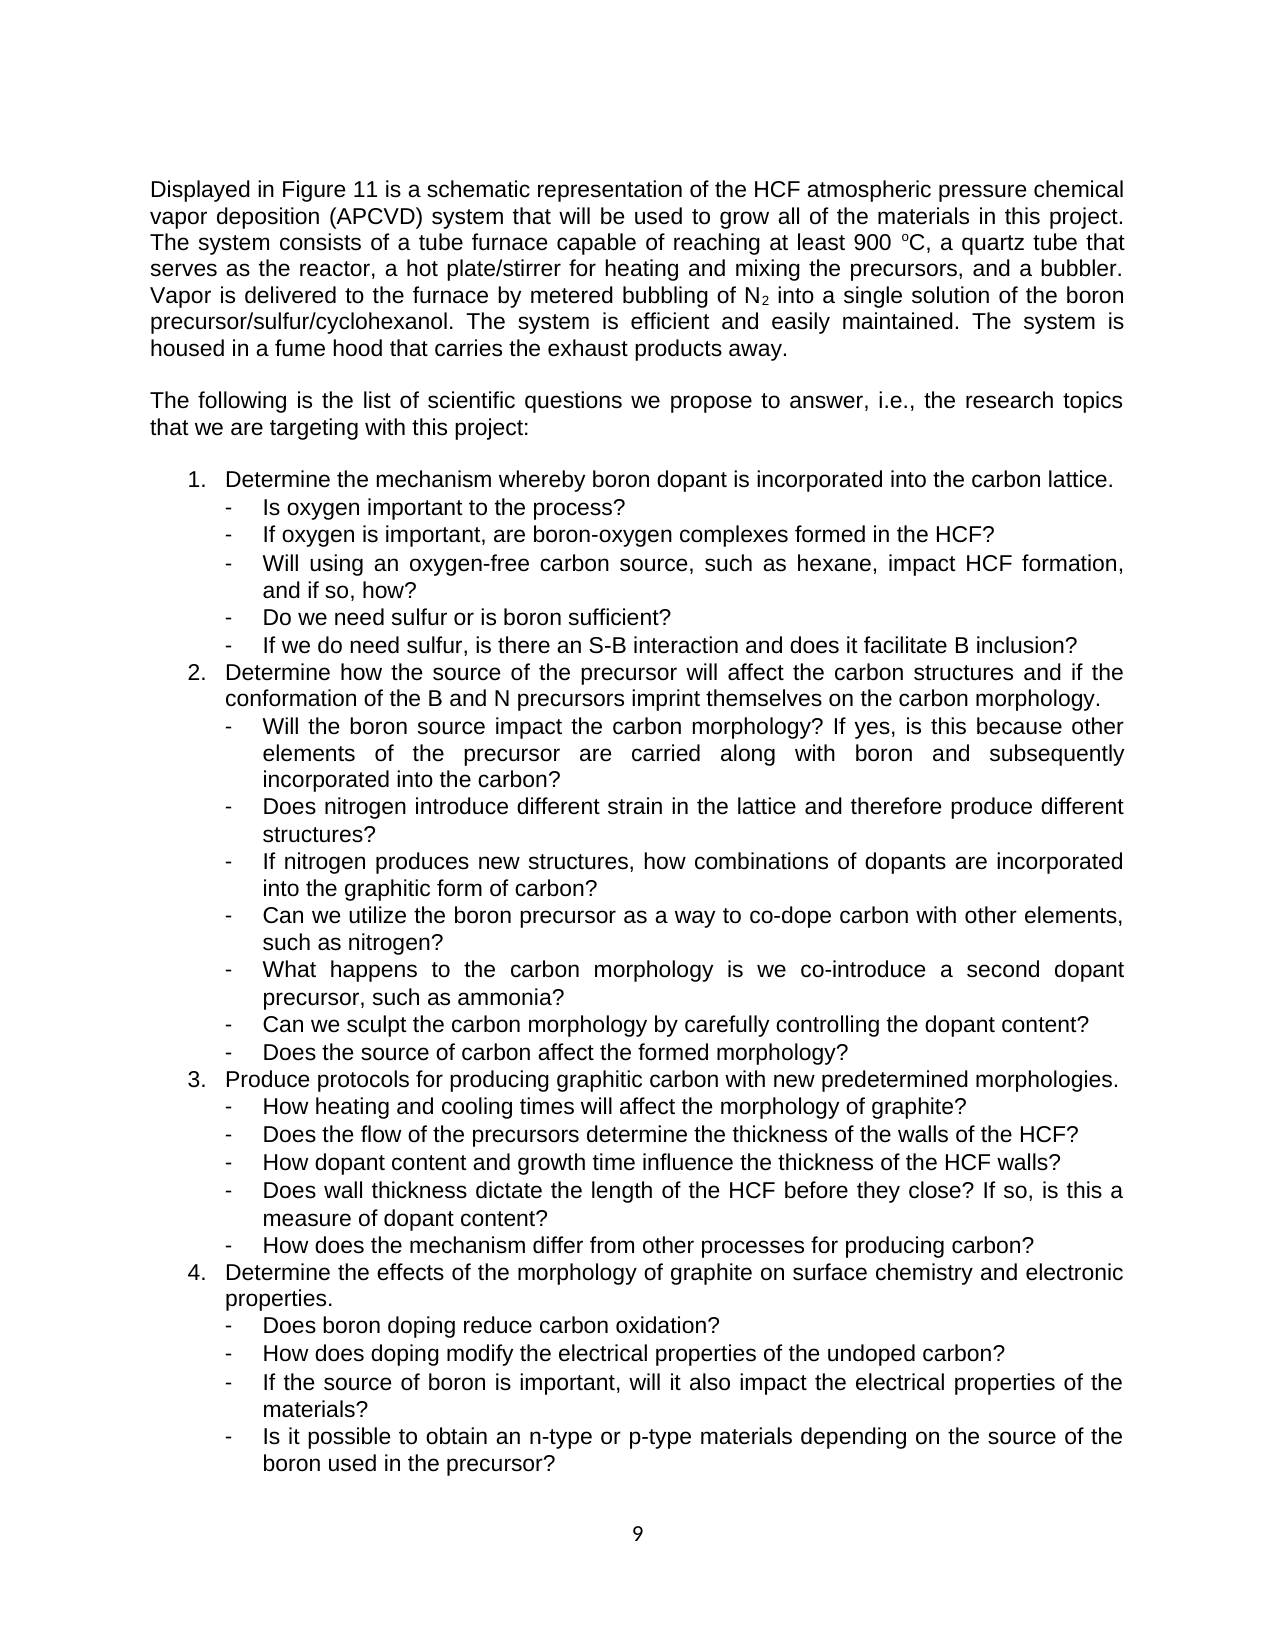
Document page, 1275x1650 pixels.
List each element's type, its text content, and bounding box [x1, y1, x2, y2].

list Does wall thickness dictate the length of the HCF before they close? If so, is this a measure of dopant content? [225, 1176, 1125, 1231]
list Determine the mechanism whereby boron dopant is incorporated into the carbon lattice. [187, 466, 1125, 493]
text The following is the list of scientific questions we propose to answer, i.e., the research topics that we are targeting with this project: [150, 387, 1125, 440]
list How does doping modify the electrical properties of the undoped carbon? [225, 1339, 1125, 1368]
list How does the mechanism differ from other processes for producing carbon? [225, 1231, 1125, 1259]
list Does the source of carbon affect the formed morphology? [225, 1038, 1125, 1066]
list How dopant content and growth time influence the thickness of the HCF walls? [225, 1148, 1125, 1176]
list Is oxygen important to the process? [225, 493, 1125, 521]
list If we do need sulfur, is there an S-B interaction and does it facilitate B inclusion? [225, 631, 1125, 659]
list Do we need sulfur or is boron sufficient? [225, 603, 1125, 631]
list How heating and cooling times will affect the morphology of graphite? [225, 1092, 1125, 1120]
list Is it possible to obtain an n-type or p-type materials depending on the source of the boron used in the precursor? [225, 1422, 1125, 1476]
list If nitrogen produces new structures, how combinations of dopants are incorporated into the graphitic form of carbon? [225, 847, 1125, 901]
list Determine how the source of the precursor will affect the carbon structures and if the conformation of the B and N precursors imprint themselves on the carbon morphology. [187, 659, 1125, 712]
list Will the boron source impact the carbon morphology? If yes, is this because other elements of the precursor are carried along with boron and subsequently incorporated into the carbon? [225, 712, 1125, 792]
list Produce protocols for producing graphitic carbon with new predetermined morphologies. [187, 1066, 1125, 1092]
list Does boron doping reduce carbon oxidation? [225, 1312, 1125, 1339]
text Displayed in Figure 11 is a schematic representation of the HCF atmospheric pressure chemical vapor deposition (APCVD) system that will be used to grow all of the materials in this project. The system consists of a tube furnace capable of reaching at least 900 oC, a quartz tube that serves as the reactor, a hot plate/stirrer for heating and mixing the precursors, and a bubbler. Vapor is delivered to the furnace by metered bubbling of N2 into a single solution of the boron precursor/sulfur/cyclohexanol. The system is efficient and easily maintained. The system is housed in a fume hood that carries the exhaust products away. [150, 176, 1125, 361]
list Does nitrogen introduce different strain in the lattice and therefore produce different structures? [225, 792, 1125, 847]
list Can we sculpt the carbon morphology by carefully controlling the dopant content? [225, 1010, 1125, 1038]
list If the source of boron is important, will it also impact the electrical properties of the materials? [225, 1368, 1125, 1422]
list Determine the effects of the morphology of graphite on surface chemistry and electronic properties. [187, 1259, 1125, 1312]
list What happens to the carbon morphology is we co-introduce a second dopant precursor, such as ammonia? [225, 956, 1125, 1010]
list Will using an oxygen-free carbon source, such as hexane, impact HCF formation, and if so, how? [225, 549, 1125, 603]
list If oxygen is important, are boron-oxygen complexes formed in the HCF? [225, 521, 1125, 549]
list Does the flow of the precursors determine the thickness of the walls of the HCF? [225, 1120, 1125, 1148]
list Can we utilize the boron precursor as a way to co-dope carbon with other elements, such as nitrogen? [225, 901, 1125, 956]
